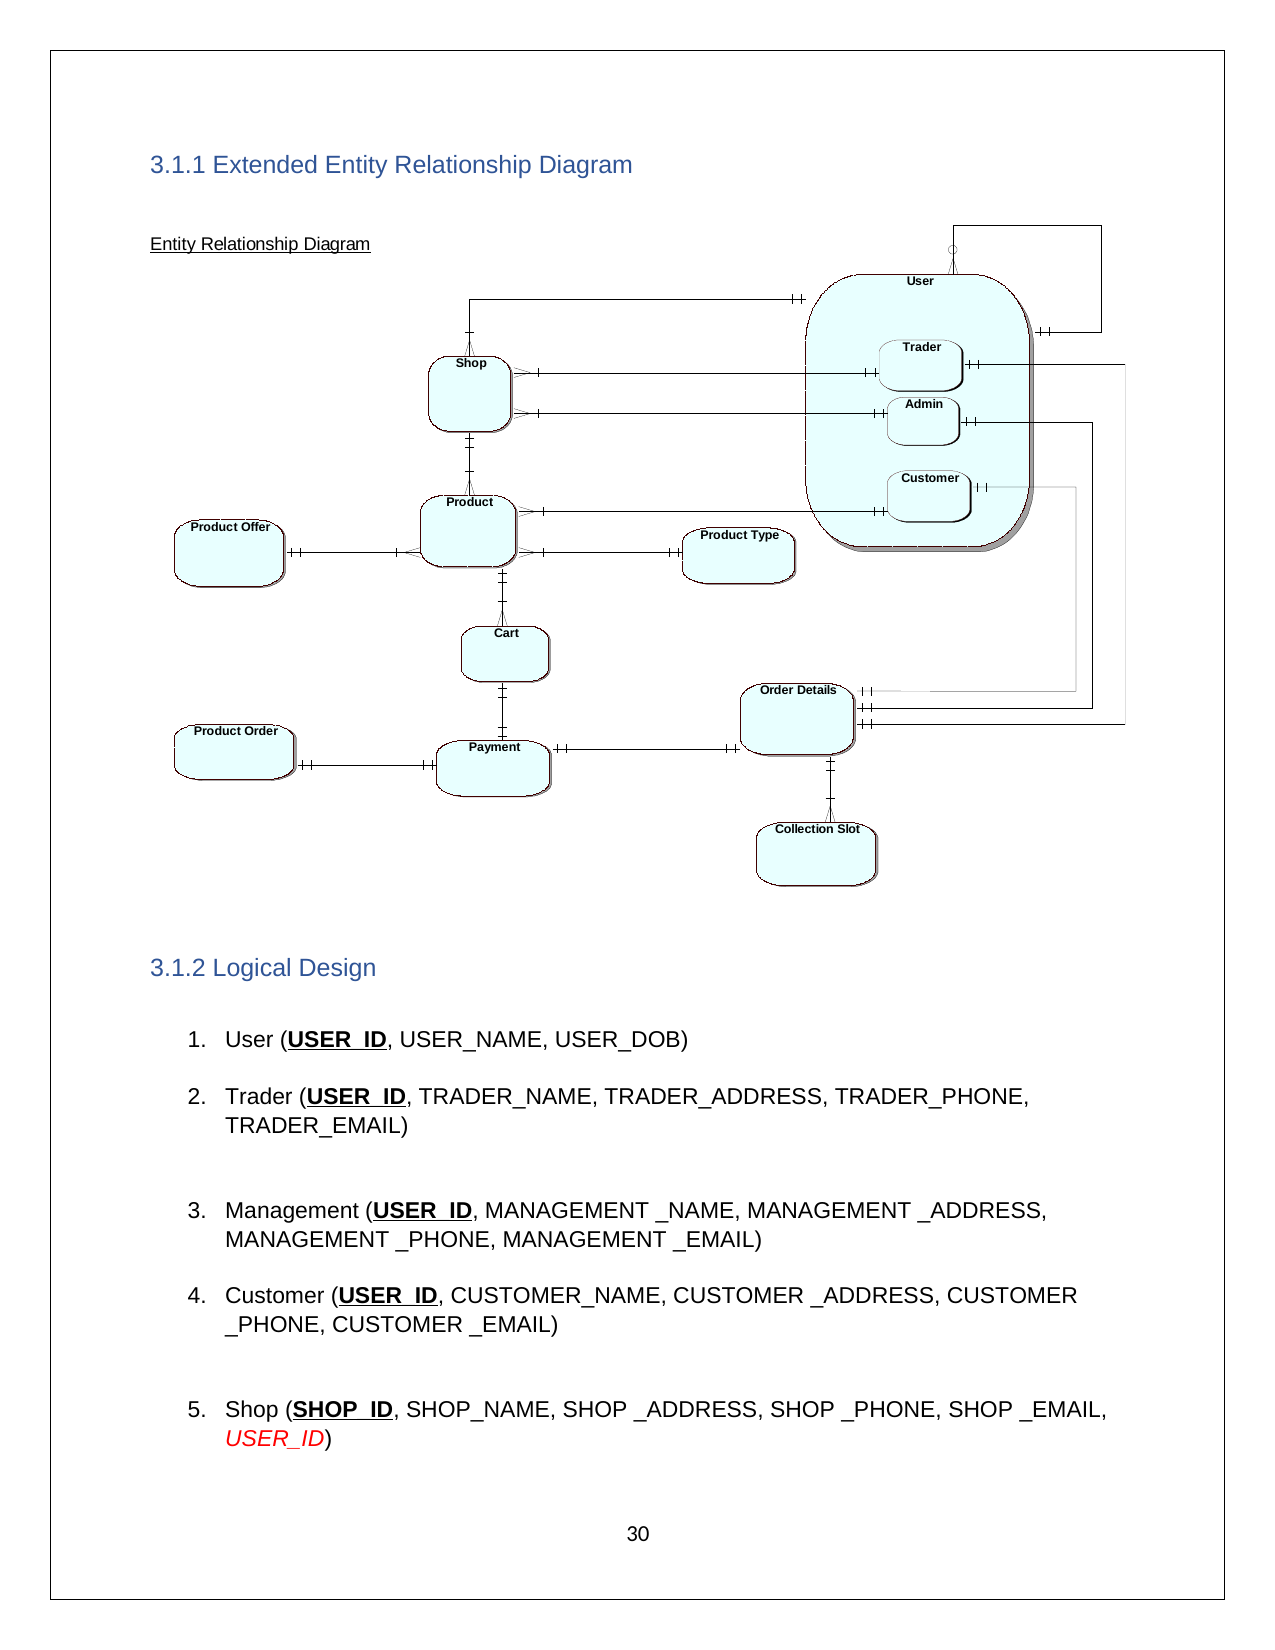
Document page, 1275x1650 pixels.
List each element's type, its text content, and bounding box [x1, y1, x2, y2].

list Trader (USER_ID, TRADER_NAME, TRADER_ADDRESS, TRADER_PHONE, TRADER_EMAIL) [187, 1083, 1125, 1138]
list Management (USER_ID, MANAGEMENT _NAME, MANAGEMENT _ADDRESS, MANAGEMENT _PHONE, MANAGEMENT _EMAIL) [187, 1197, 1125, 1252]
list Customer (USER_ID, CUSTOMER_NAME, CUSTOMER _ADDRESS, CUSTOMER _PHONE, CUSTOMER _EMAIL) [187, 1282, 1125, 1337]
subtitle 3.1.1 Extended Entity Relationship Diagram [150, 150, 1125, 179]
list User (USER_ID, USER_NAME, USER_DOB) [187, 1026, 1125, 1053]
subtitle 3.1.2 Logical Design [150, 953, 1125, 981]
list Shop (SHOP_ID, SHOP_NAME, SHOP _ADDRESS, SHOP _PHONE, SHOP _EMAIL, USER_ID) [187, 1396, 1125, 1451]
